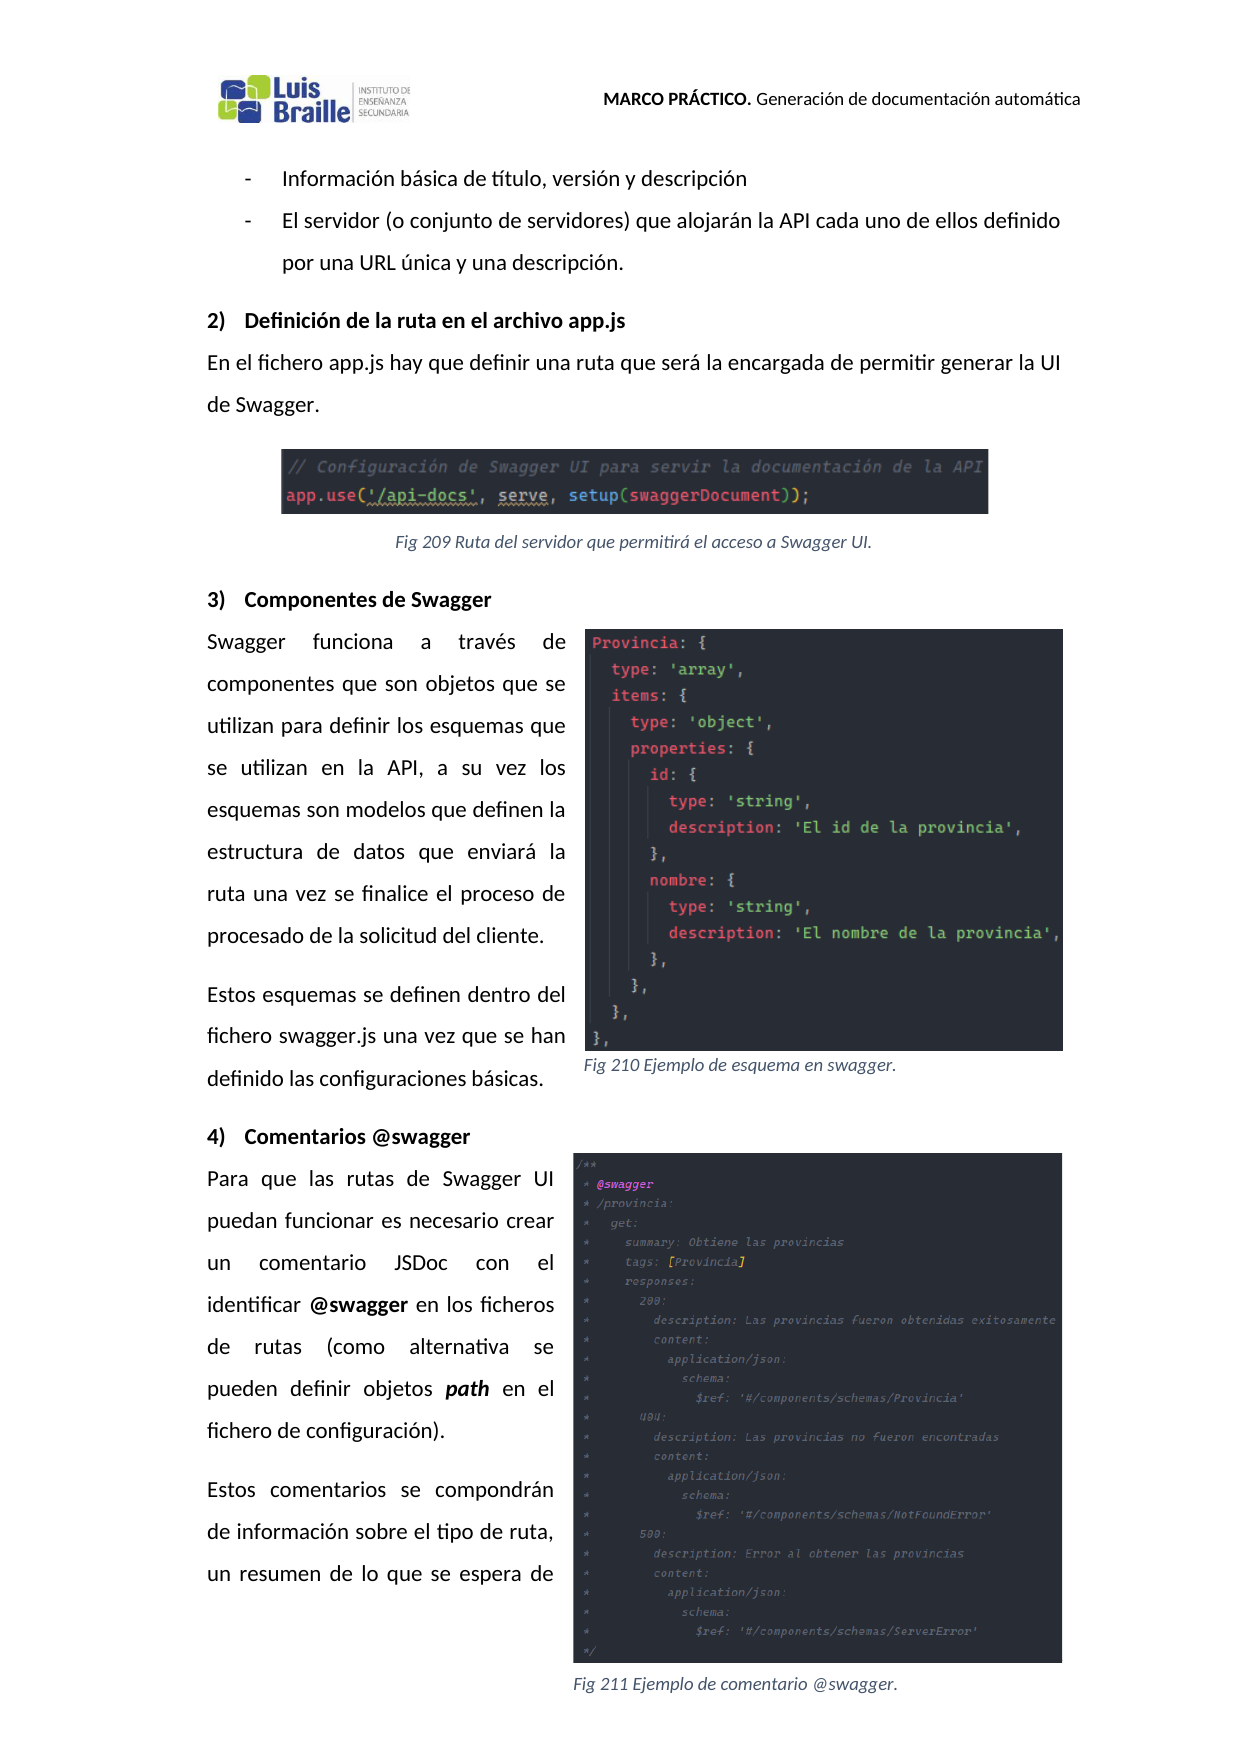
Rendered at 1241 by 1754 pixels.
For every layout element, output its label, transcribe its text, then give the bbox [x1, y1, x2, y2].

picture [281, 449, 989, 514]
list Comentarios @swagger [207, 1122, 1063, 1150]
list Componentes de Swagger [207, 585, 1063, 613]
text En el fichero app.js hay que definir una ruta que será la encargada de permitir generar la UI de Swagger. [207, 348, 1063, 418]
text Para que las rutas de Swagger UI puedan funcionar es necesario crear un comentario JSDoc con el identificar @swagger en los ficheros de rutas (como alternativa se pueden definir objetos path en el fichero de configuración). [207, 1164, 573, 1444]
text Fig 209 Ruta del servidor que permitirá el acceso a Swagger UI. [207, 530, 1063, 553]
text Estos esquemas se definen dentro del fichero swagger.js una vez que se han definido las configuraciones básicas. [207, 980, 1063, 1092]
text Swagger funciona a través de componentes que son objetos que se utilizan para definir los esquemas que se utilizan en la API, a su vez los esquemas son modelos que definen la estructura de datos que enviará la ruta una vez se finalice el proceso de procesado de la solicitud del cliente. [207, 627, 1063, 949]
list El servidor (o conjunto de servidores) que alojarán la API cada uno de ellos definido por una URL única y una descripción. [244, 206, 1063, 276]
list Información básica de título, versión y descripción [244, 164, 1063, 192]
picture [573, 1153, 1063, 1663]
picture [585, 629, 1063, 1051]
list Definición de la ruta en el archivo app.js [207, 306, 1063, 334]
